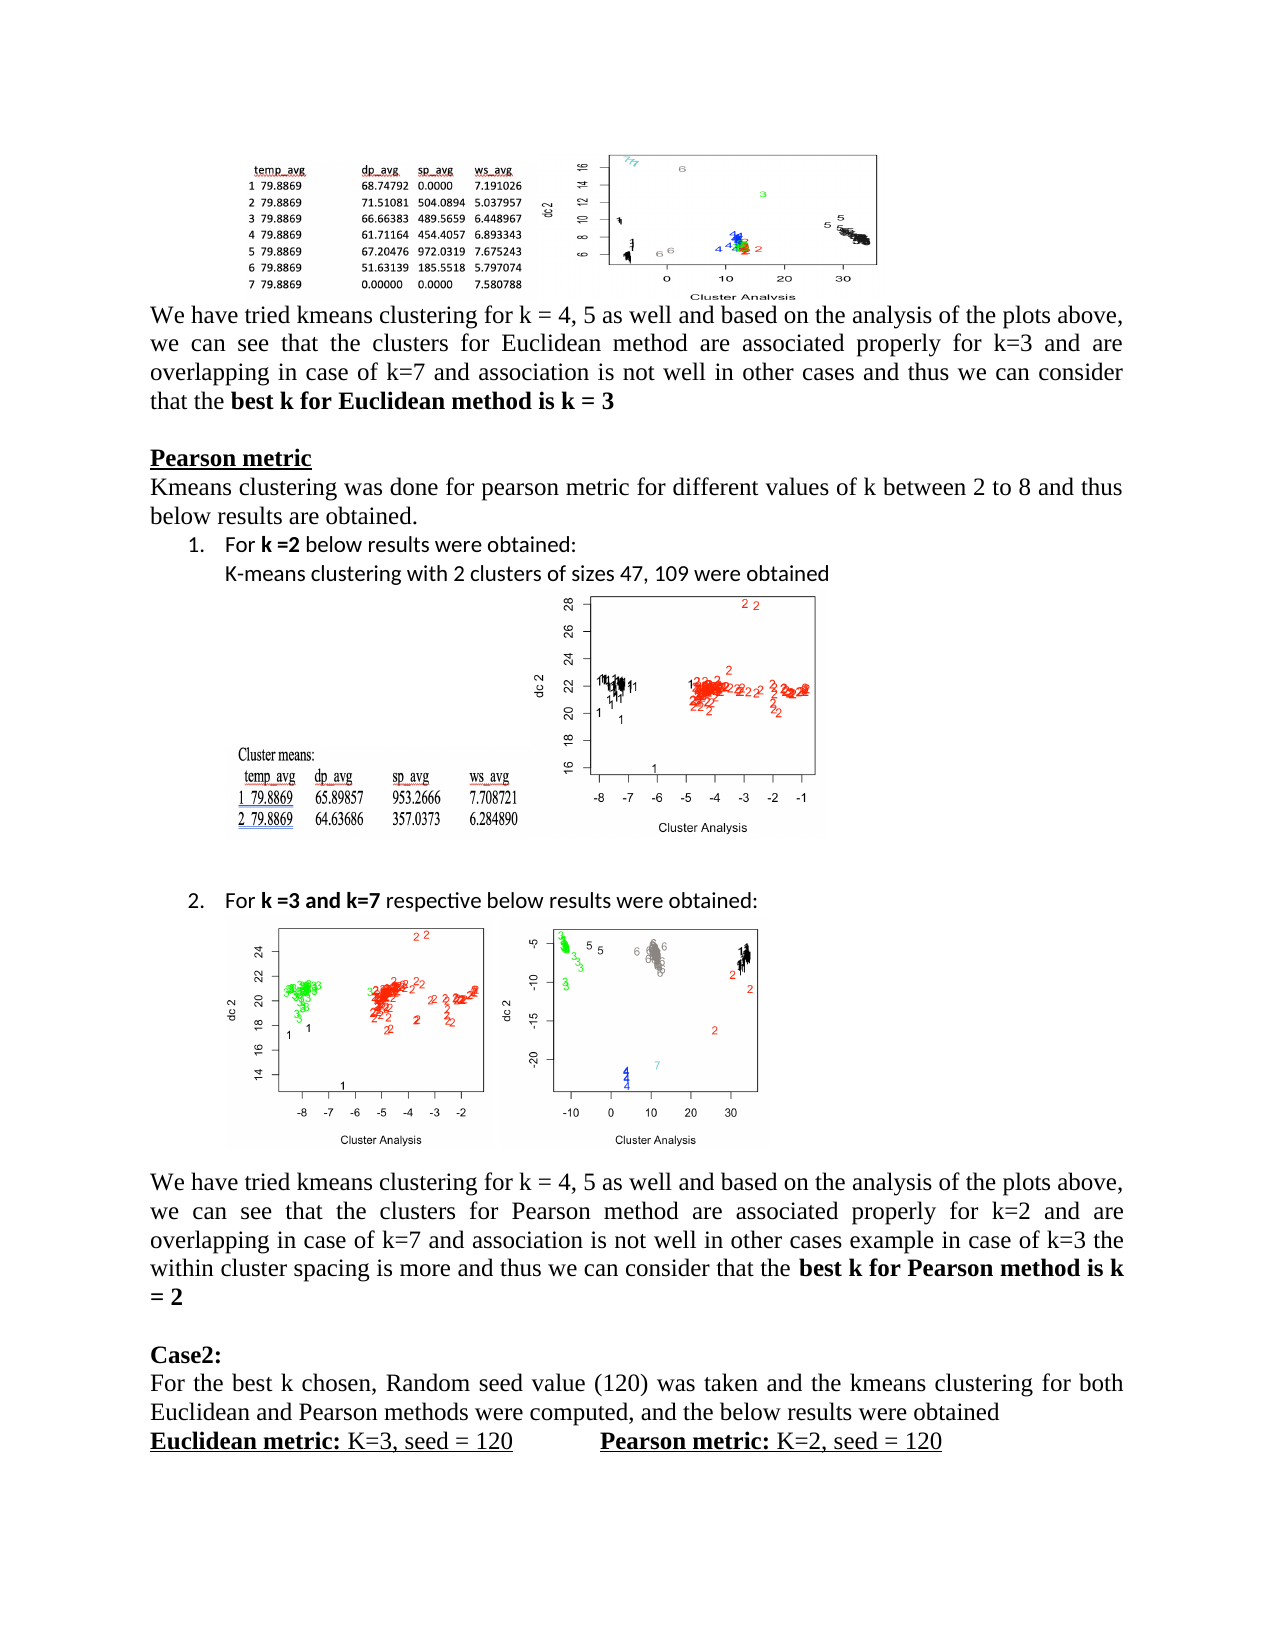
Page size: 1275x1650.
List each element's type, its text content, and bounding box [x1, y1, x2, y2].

text We have tried kmeans clustering for k = 4, 5 as well and based on the analysis of the plots above, we can see that the clusters for Euclidean method are associated properly for k=3 and are overlapping in case of k=7 and association is not well in other cases and thus we can consider that the best k for Euclidean method is k = 3 [150, 300, 1125, 415]
text Pearson metric [150, 443, 1125, 472]
text Kmeans clustering was done for pearson metric for different values of k between 2 to 8 and thus below results are obtained. [150, 472, 1125, 530]
text For the best k chosen, Random seed value (120) was taken and the kmeans clustering for both Euclidean and Pearson methods were computed, and the below results were obtained [150, 1368, 1125, 1426]
text Case2: [150, 1340, 1125, 1368]
list For k =3 and k=7 respective below results were obtained: [187, 886, 1125, 914]
list K-means clustering with 2 clusters of sizes 47, 109 were obtained [225, 559, 1125, 587]
picture [245, 150, 885, 300]
list For k =2 below results were obtained: [187, 530, 1125, 558]
picture [225, 589, 826, 839]
picture [225, 915, 495, 1149]
picture [500, 917, 769, 1149]
text We have tried kmeans clustering for k = 4, 5 as well and based on the analysis of the plots above, we can see that the clusters for Pearson method are associated properly for k=2 and are overlapping in case of k=7 and association is not well in other cases example in case of k=3 the within cluster spacing is more and thus we can consider that the best k for Pearson method is k = 2 [150, 1167, 1125, 1311]
text Euclidean metric: K=3, seed = 120 Pearson metric: K=2, seed = 120 [150, 1426, 1125, 1455]
